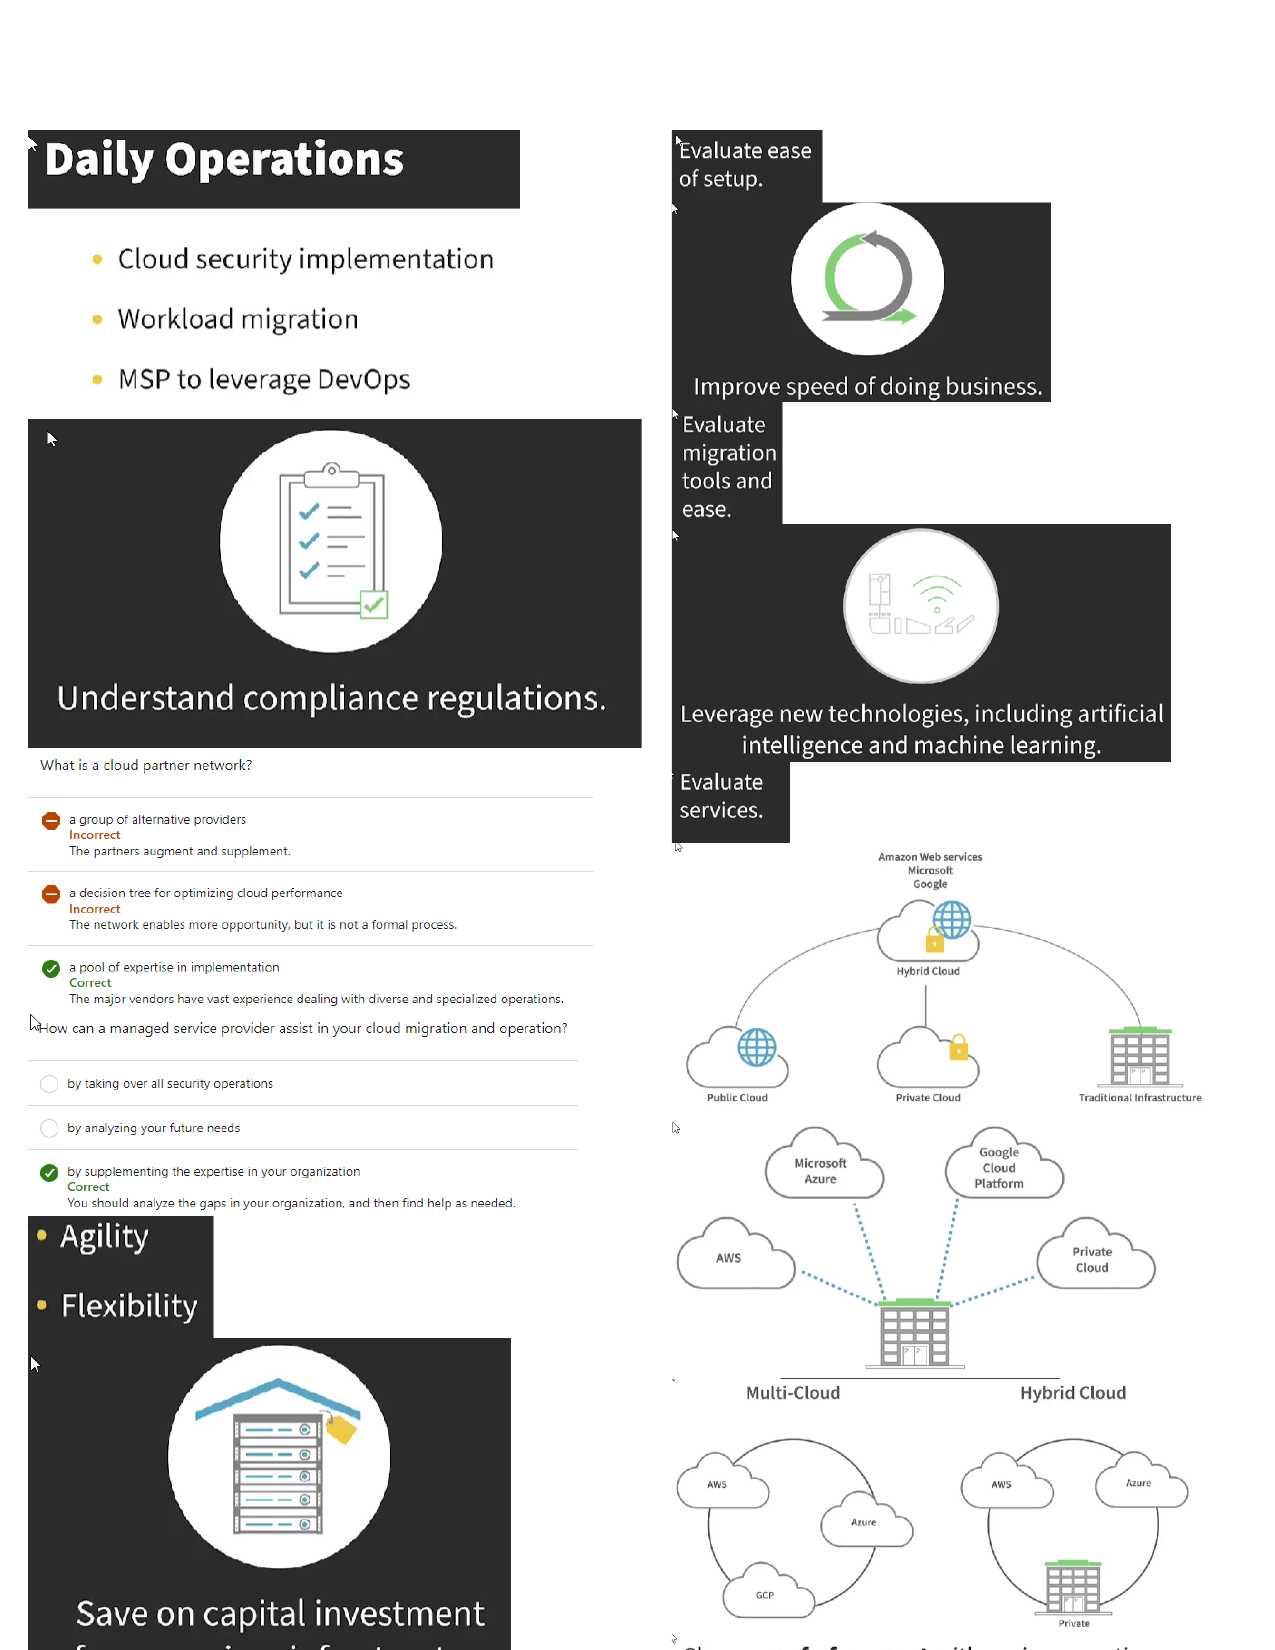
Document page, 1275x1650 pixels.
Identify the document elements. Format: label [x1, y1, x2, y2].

picture [671, 130, 1207, 1650]
picture [28, 130, 642, 1650]
